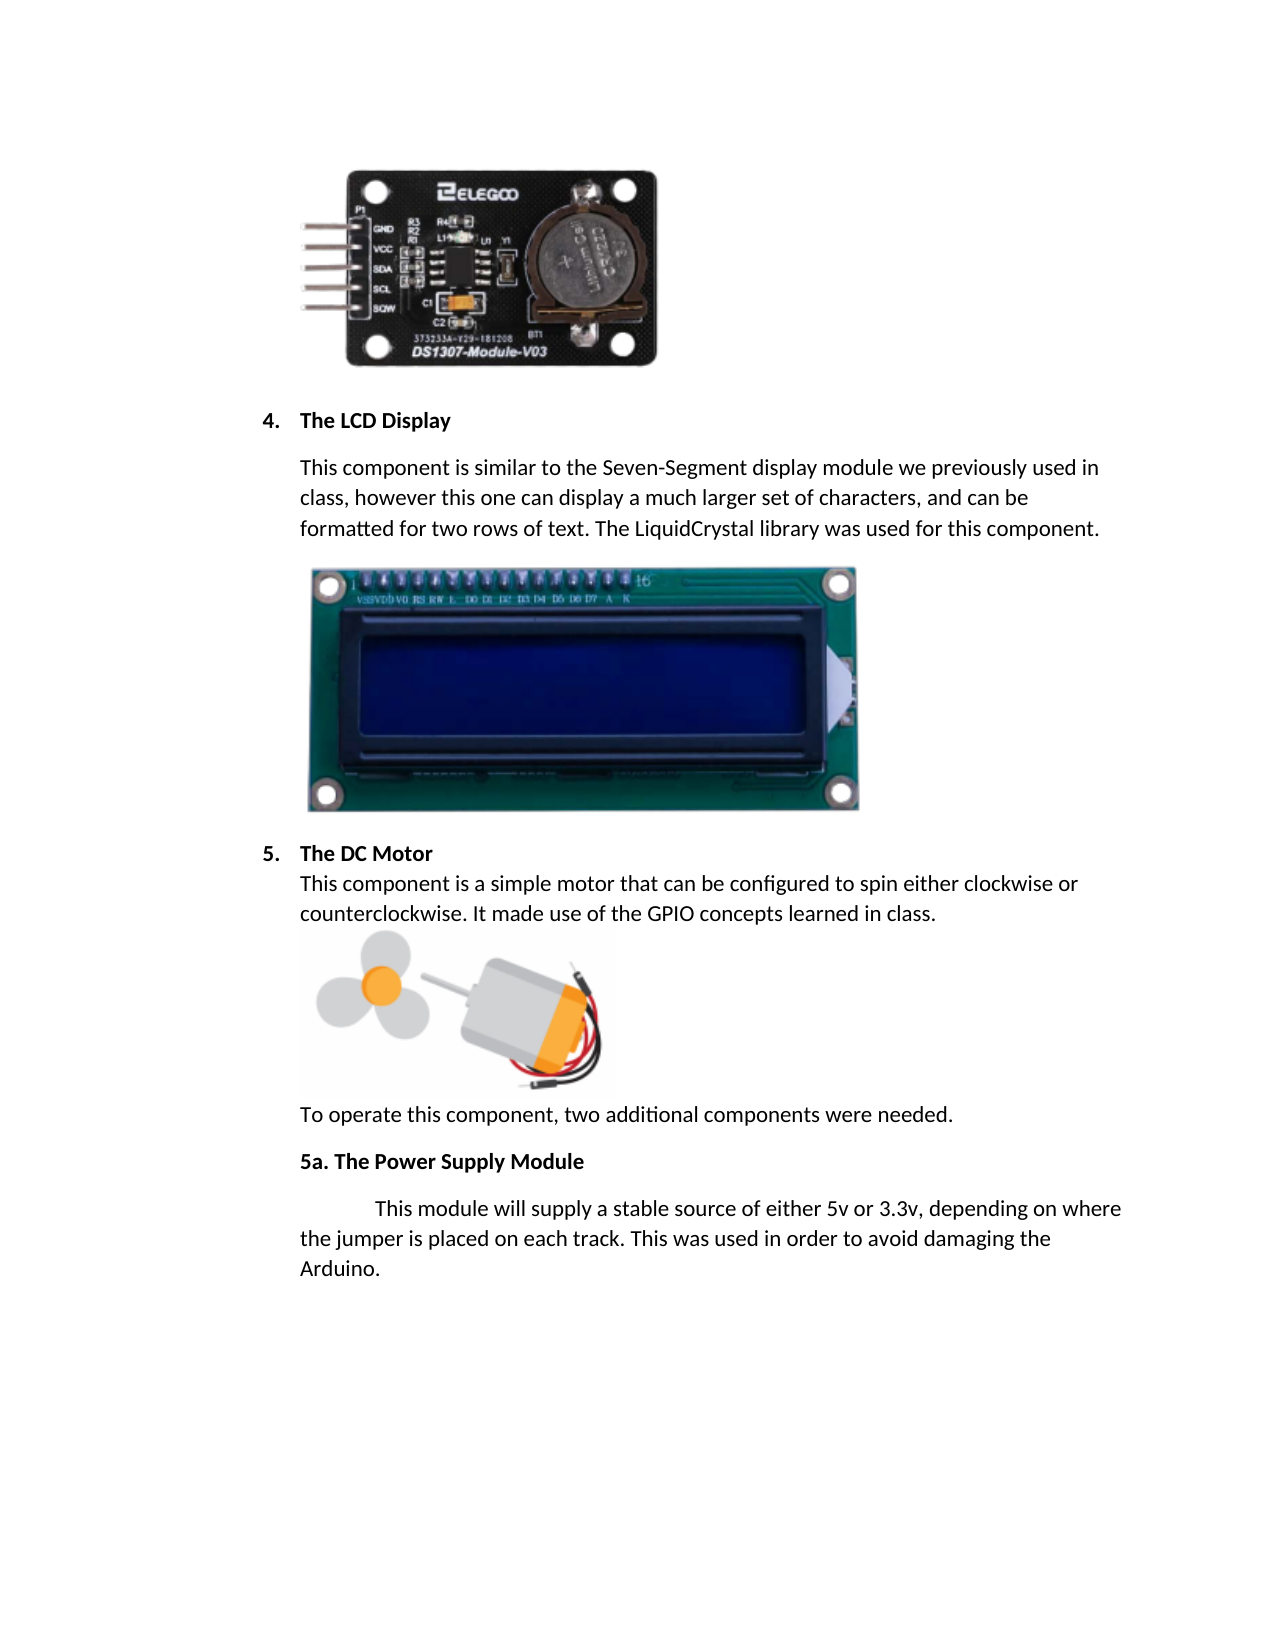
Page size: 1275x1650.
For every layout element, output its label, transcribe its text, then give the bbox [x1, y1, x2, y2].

picture [300, 929, 618, 1099]
list To operate this component, two additional components were needed. [300, 1100, 1125, 1128]
list The LCD Display [262, 406, 1125, 434]
text This component is similar to the Seven-Segment display module we previously used in class, however this one can display a much larger set of characters, and can be formatted for two rows of text. The LiquidCrystal library was used for this component. [300, 453, 1125, 542]
list This component is a simple motor that can be configured to spin either clockwise or counterclockwise. It made use of the GPIO concepts learned in class. [300, 869, 1125, 927]
picture [300, 150, 671, 388]
text This module will supply a stable source of either 5v or 3.3v, depending on where the jumper is placed on each track. This was used in order to avoid damaging the Arduino. [300, 1194, 1125, 1282]
text 5a. The Power Supply Module [225, 1147, 1125, 1175]
picture [300, 560, 877, 820]
list The DC Motor [262, 839, 1125, 867]
